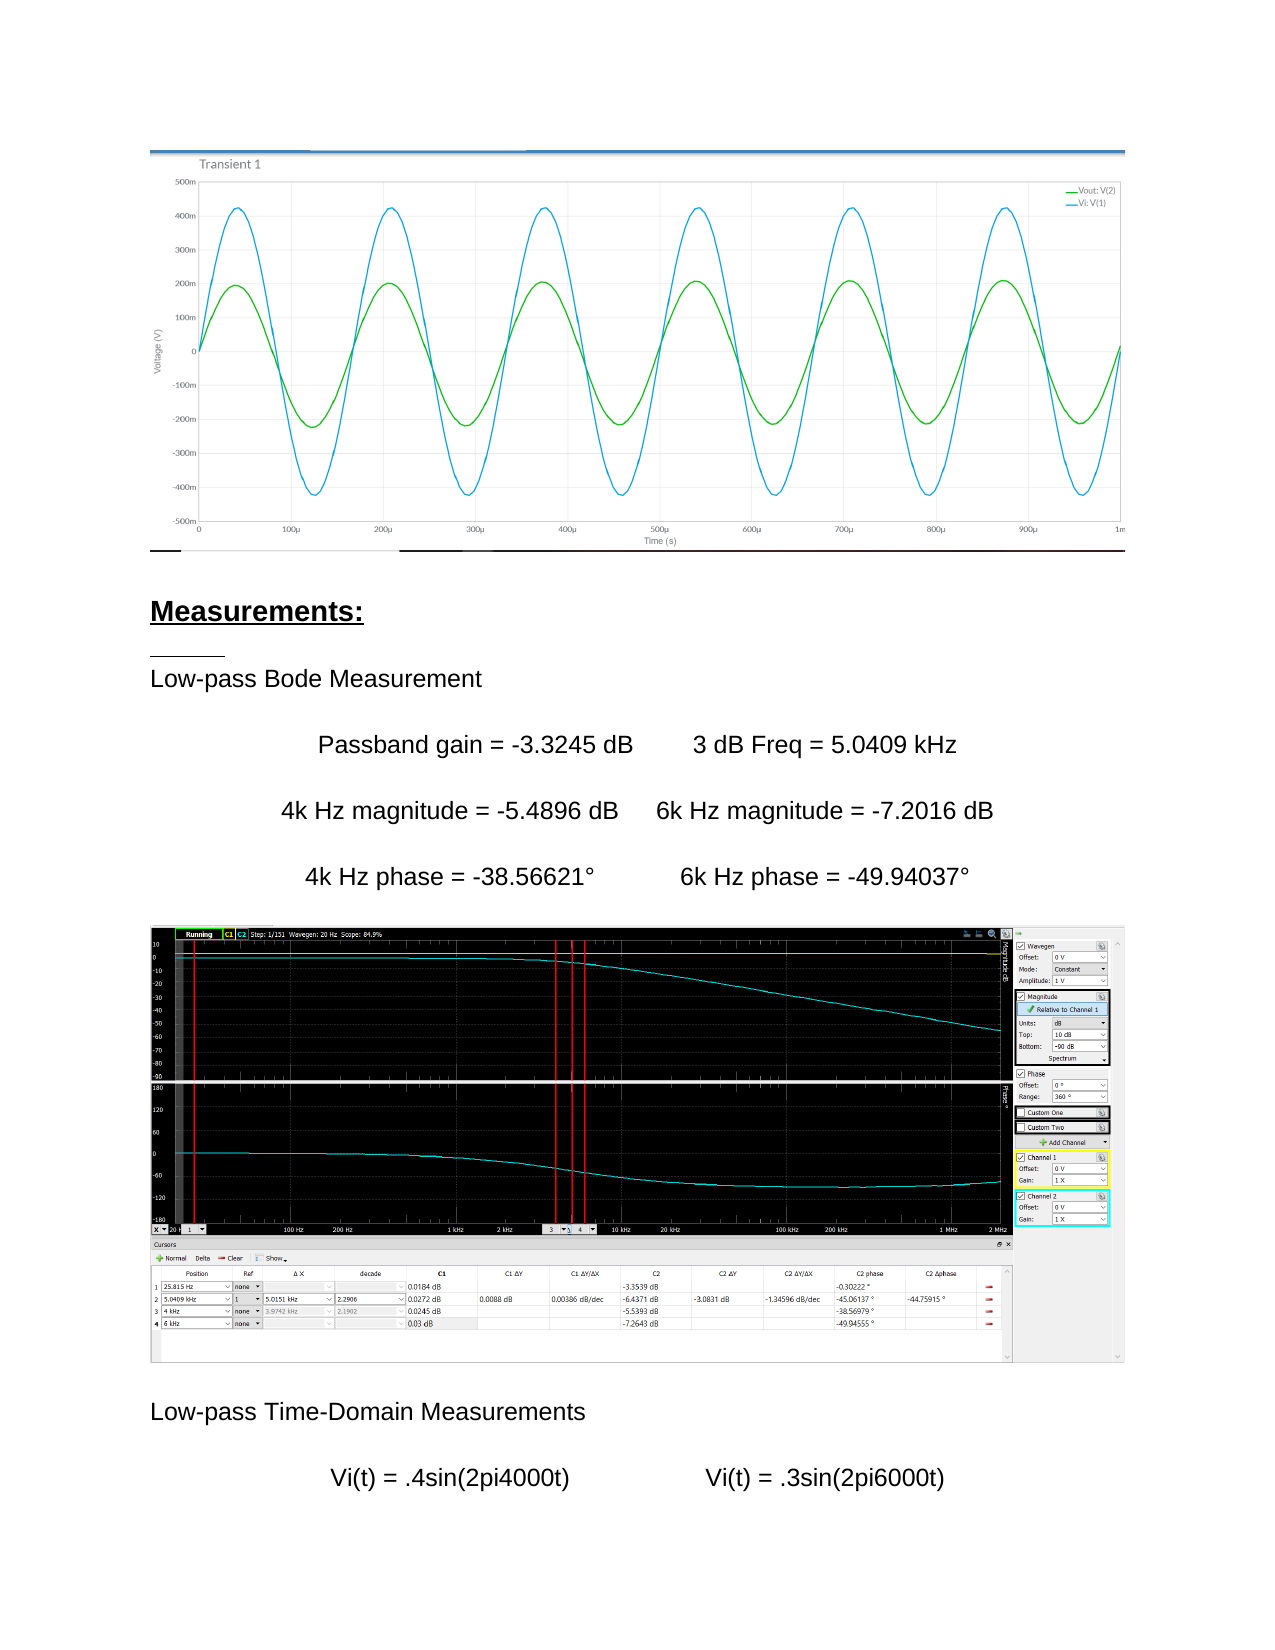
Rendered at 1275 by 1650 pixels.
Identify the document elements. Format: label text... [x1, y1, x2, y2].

text Low-pass Bode Measurement [150, 664, 1125, 693]
text Measurements: [150, 594, 1125, 627]
text 4k Hz magnitude = -5.4896 dB 6k Hz magnitude = -7.2016 dB [150, 796, 1125, 825]
picture [150, 925, 1125, 1363]
text Passband gain = -3.3245 dB 3 dB Freq = 5.0409 kHz [150, 730, 1125, 759]
text 4k Hz phase = -38.56621° 6k Hz phase = -49.94037° [150, 862, 1125, 891]
text Vi(t) = .4sin(2pi4000t) Vi(t) = .3sin(2pi6000t) [150, 1463, 1125, 1492]
text Low-pass Time-Domain Measurements [150, 1397, 1125, 1426]
picture [150, 150, 1125, 552]
